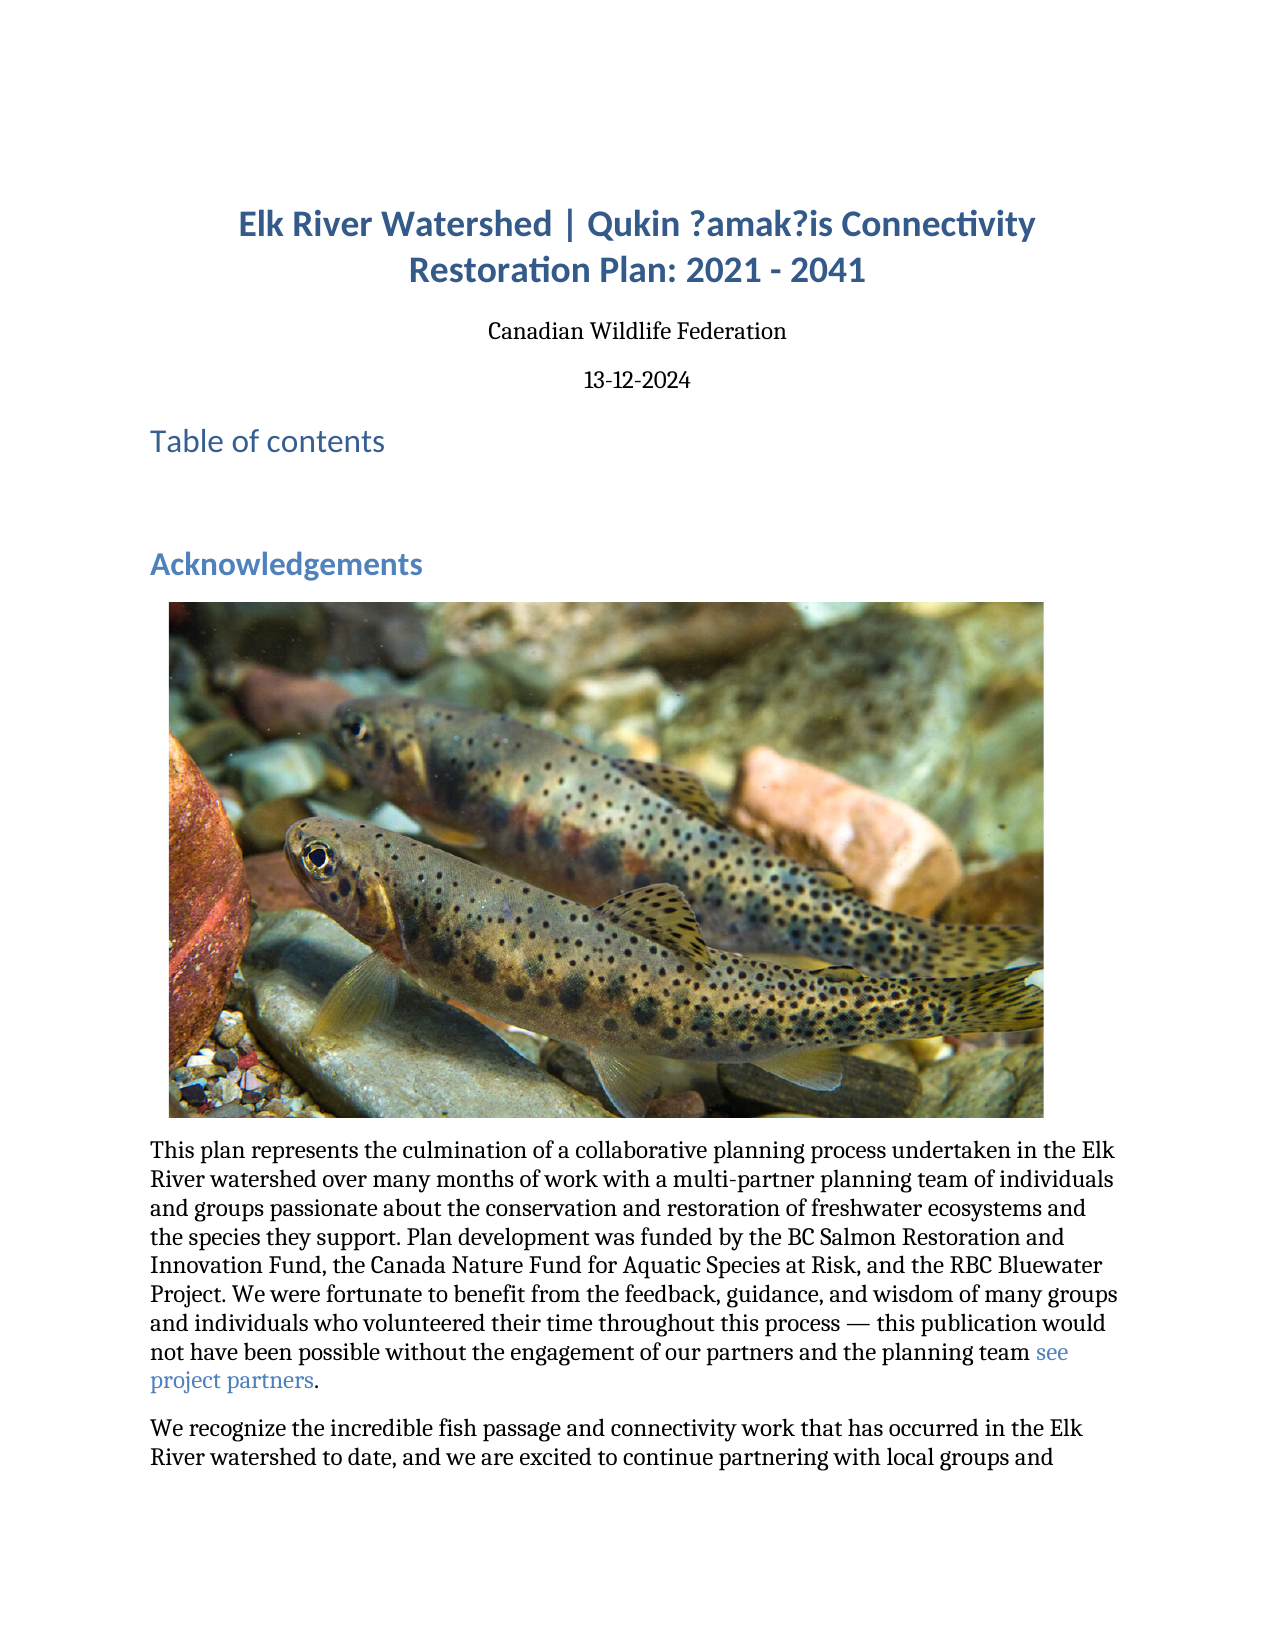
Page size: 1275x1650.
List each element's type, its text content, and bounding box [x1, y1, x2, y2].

subtitle Acknowledgements [150, 543, 1125, 583]
text 13-12-2024 [150, 366, 1125, 395]
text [150, 1414, 1125, 1471]
picture [168, 602, 1044, 1118]
title Elk River Watershed | Qukin ?amak?is Connectivity Restoration Plan: 2021 - 2041 [150, 200, 1125, 292]
text Canadian Wildlife Federation [150, 317, 1125, 345]
text This plan represents the culmination of a collaborative planning process undertaken in the Elk River watershed over many months of work with a multi-partner planning team of individuals and groups passionate about the conservation and restoration of freshwater ecosystems and the species they support. Plan development was funded by the BC Salmon Restoration and Innovation Fund, the Canada Nature Fund for Aquatic Species at Risk, and the RBC Bluewater Project. We were fortunate to benefit from the feedback, guidance, and wisdom of many groups and individuals who volunteered their time throughout this process — this publication would not have been possible without the engagement of our partners and the planning team see project partners. [150, 1136, 1125, 1395]
